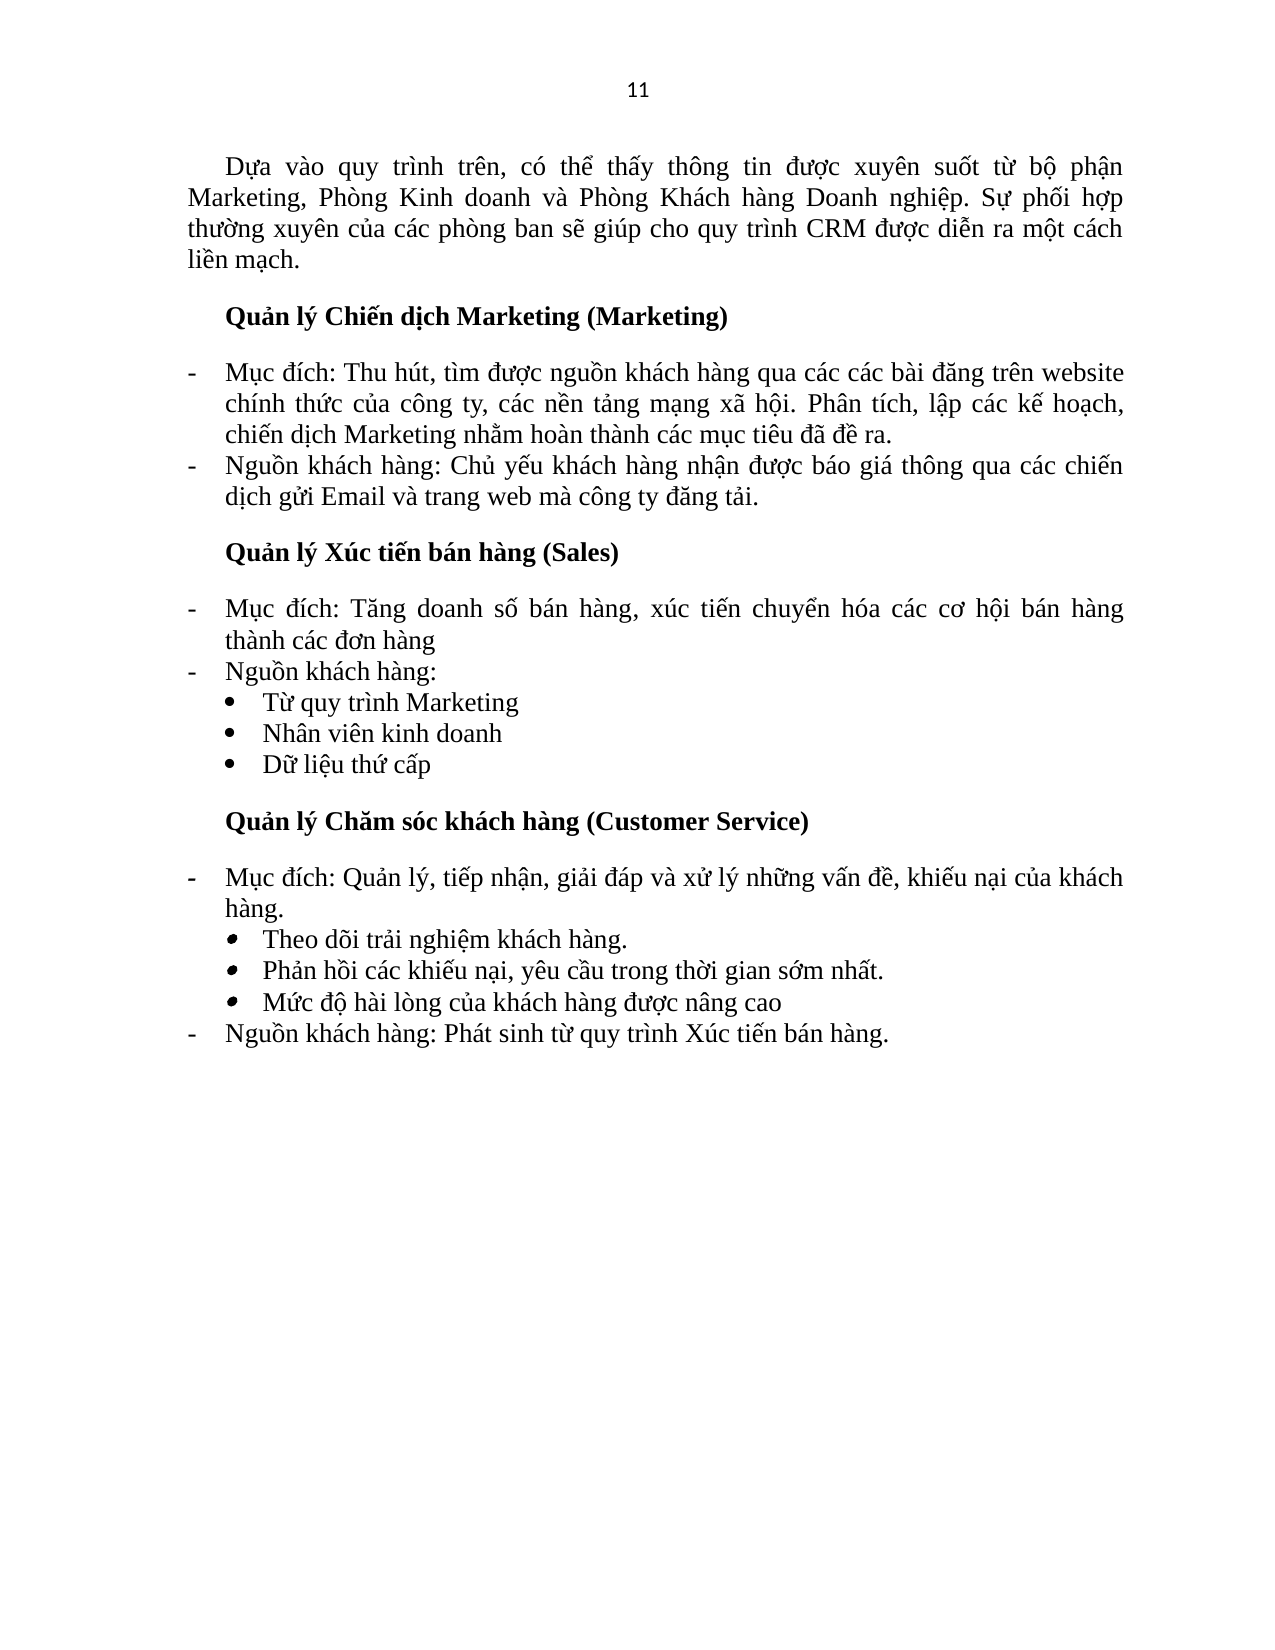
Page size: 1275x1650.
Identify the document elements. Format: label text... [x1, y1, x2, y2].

text Quản lý Chăm sóc khách hàng (Customer Service) [225, 805, 1125, 836]
list Từ quy trình Marketing [225, 686, 1125, 717]
list Nguồn khách hàng: [187, 655, 1125, 686]
list Phản hồi các khiếu nại, yêu cầu trong thời gian sớm nhất. [225, 954, 1125, 986]
text Quản lý Xúc tiến bán hàng (Sales) [225, 536, 1125, 568]
list Nguồn khách hàng: Chủ yếu khách hàng nhận được báo giá thông qua các chiến dịch gửi Email và trang web mà công ty đăng tải. [187, 449, 1125, 511]
list Mục đích: Quản lý, tiếp nhận, giải đáp và xử lý những vấn đề, khiếu nại của khách hàng. [187, 861, 1125, 923]
list Mức độ hài lòng của khách hàng được nâng cao [225, 986, 1125, 1017]
text Dựa vào quy trình trên, có thể thấy thông tin được xuyên suốt từ bộ phận Marketing, Phòng Kinh doanh và Phòng Khách hàng Doanh nghiệp. Sự phối hợp thường xuyên của các phòng ban sẽ giúp cho quy trình CRM được diễn ra một cách liền mạch. [187, 150, 1125, 274]
text Quản lý Chiến dịch Marketing (Marketing) [225, 299, 1125, 331]
list Dữ liệu thứ cấp [225, 748, 1125, 780]
list Mục đích: Thu hút, tìm được nguồn khách hàng qua các các bài đăng trên website chính thức của công ty, các nền tảng mạng xã hội. Phân tích, lập các kế hoạch, chiến dịch Marketing nhằm hoàn thành các mục tiêu đã đề ra. [187, 356, 1125, 449]
list Mục đích: Tăng doanh số bán hàng, xúc tiến chuyển hóa các cơ hội bán hàng thành các đơn hàng [187, 593, 1125, 655]
list Nguồn khách hàng: Phát sinh từ quy trình Xúc tiến bán hàng. [187, 1017, 1125, 1048]
list Theo dõi trải nghiệm khách hàng. [225, 923, 1125, 954]
list Nhân viên kinh doanh [225, 717, 1125, 748]
